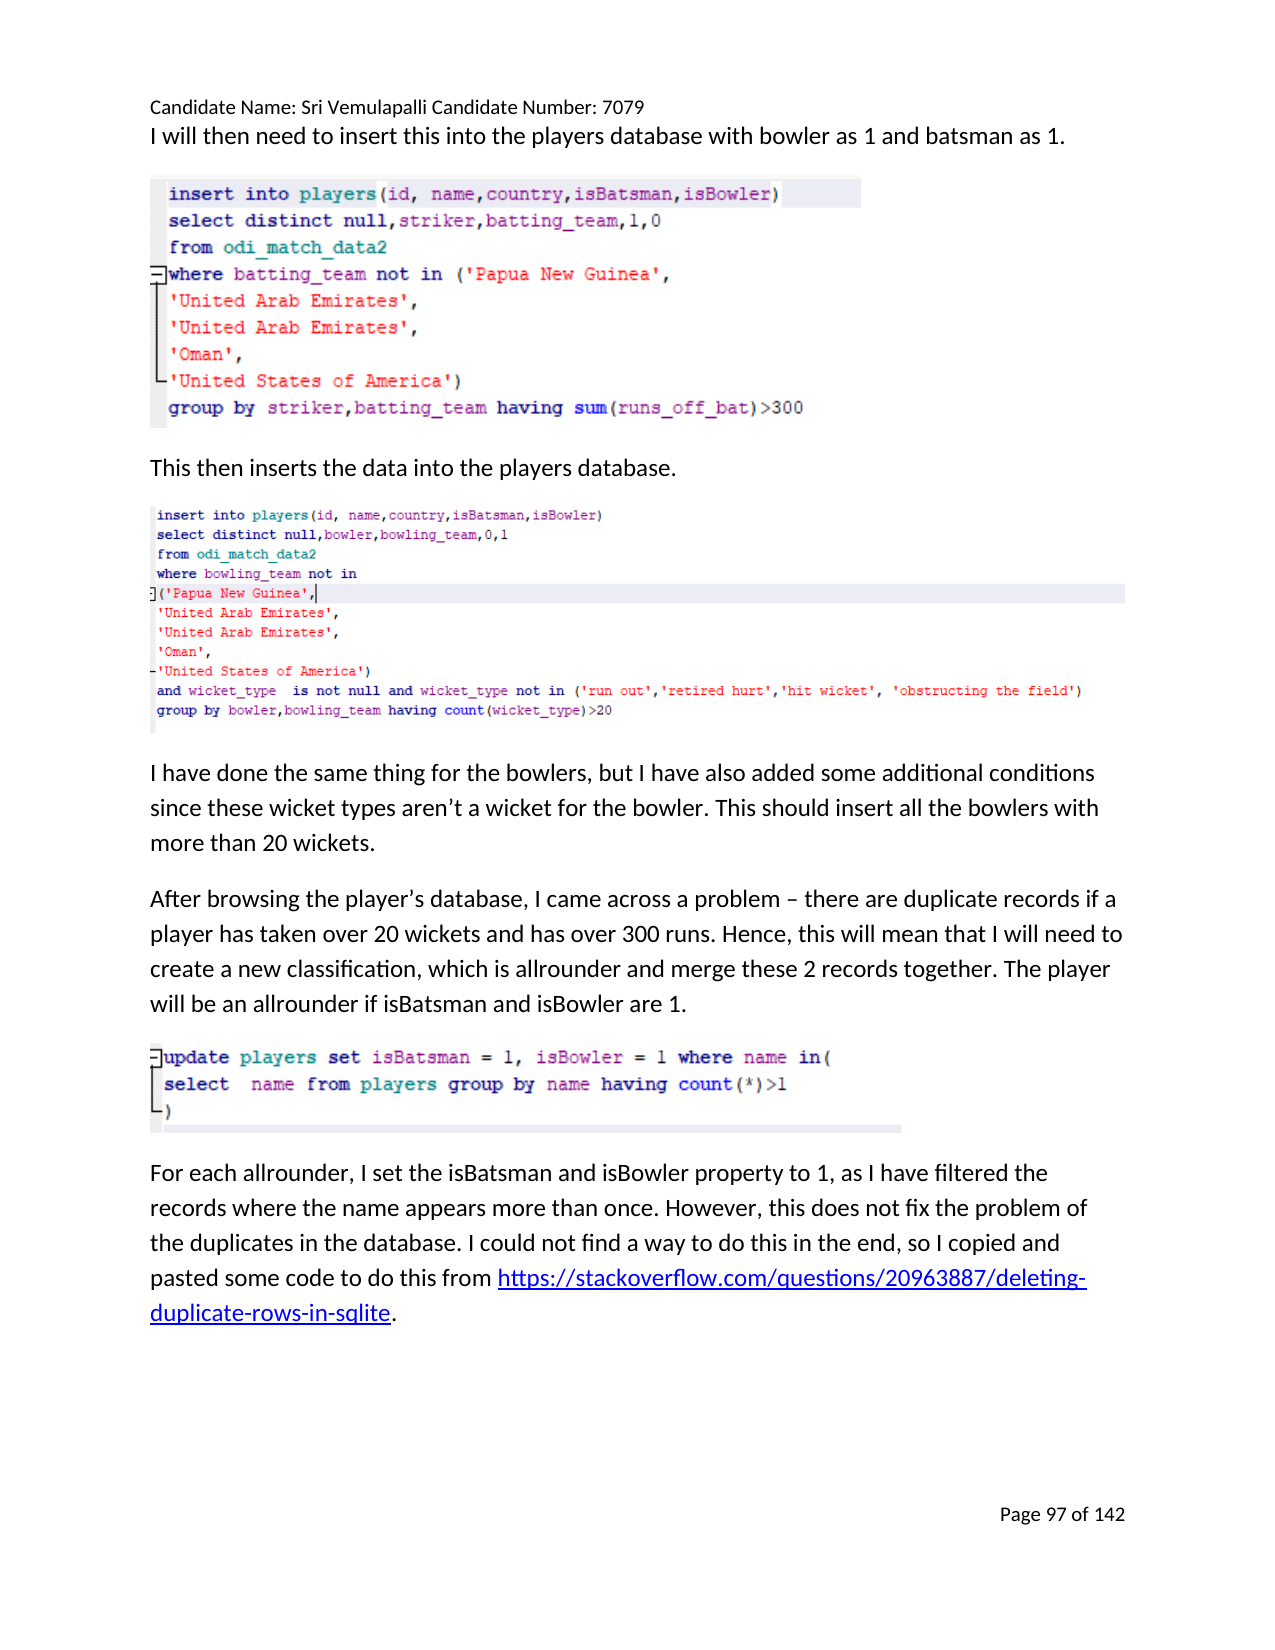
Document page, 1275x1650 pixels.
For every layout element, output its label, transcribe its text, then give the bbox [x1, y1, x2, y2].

text After browsing the player’s database, I came across a problem – there are duplicate records if a player has taken over 20 wickets and has over 300 runs. Hence, this will mean that I will need to create a new classification, which is allrounder and merge these 2 records together. The player will be an allrounder if isBatsman and isBowler are 1. [150, 883, 1125, 1018]
text This then inserts the data into the players database. [150, 452, 1125, 482]
text I have done the same thing for the bowlers, but I have also added some additional conditions since these wicket types aren’t a wicket for the bowler. This should insert all the bowlers with more than 20 wickets. [150, 757, 1125, 857]
text For each allrounder, I set the isBatsman and isBowler property to 1, as I have filtered the records where the name appears more than once. However, this does not fix the problem of the duplicates in the database. I could not find a way to do this in the end, so I copied and pasted some code to do this from https://stackoverflow.com/questions/20963887/deleting-duplicate-rows-in-sqlite. [150, 1157, 1125, 1328]
text I will then need to insert this into the players database with bowler as 1 and batsman as 1. [150, 120, 1125, 151]
picture [150, 507, 1125, 733]
picture [150, 1043, 902, 1133]
picture [150, 175, 862, 428]
